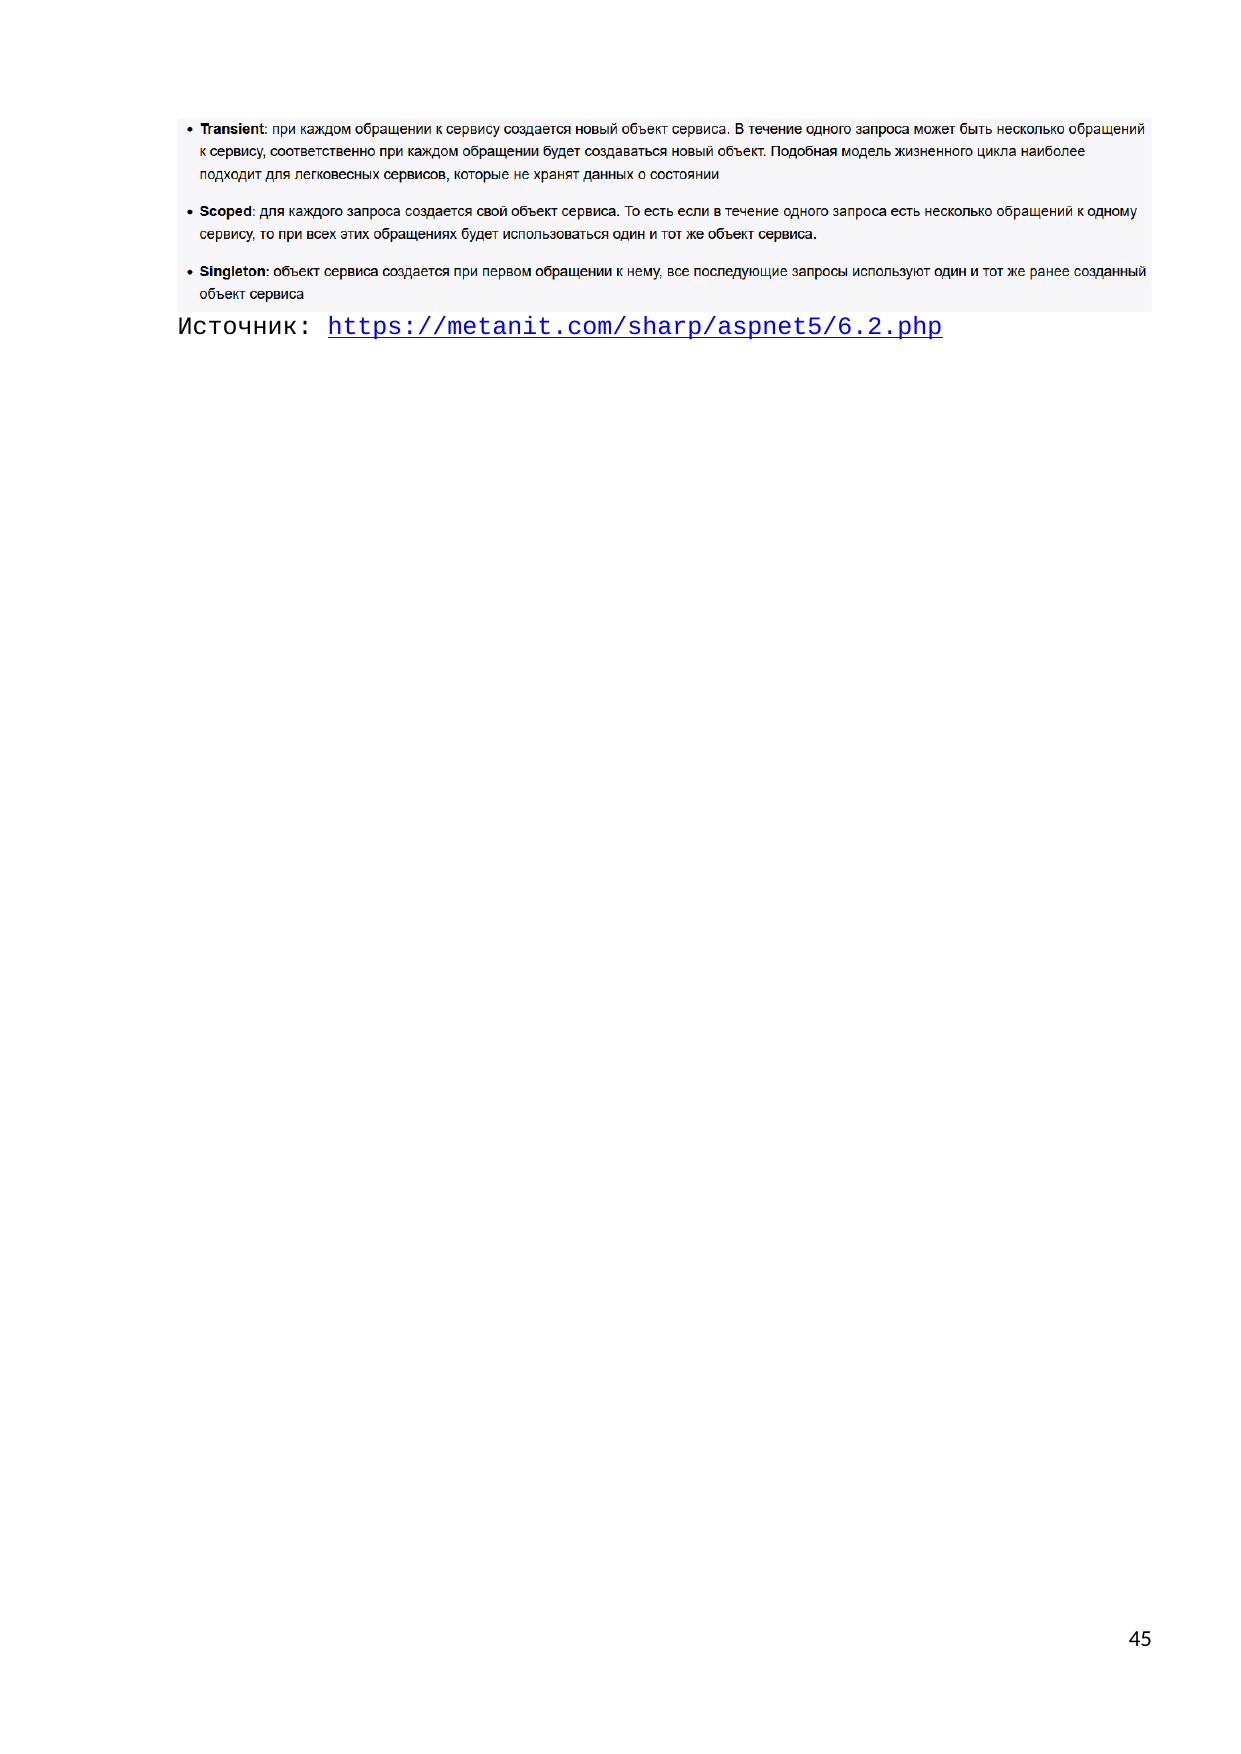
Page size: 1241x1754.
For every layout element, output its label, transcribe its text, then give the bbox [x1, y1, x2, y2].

picture [177, 118, 1152, 312]
list Источник: https://metanit.com/sharp/aspnet5/6.2.php [177, 313, 1152, 342]
